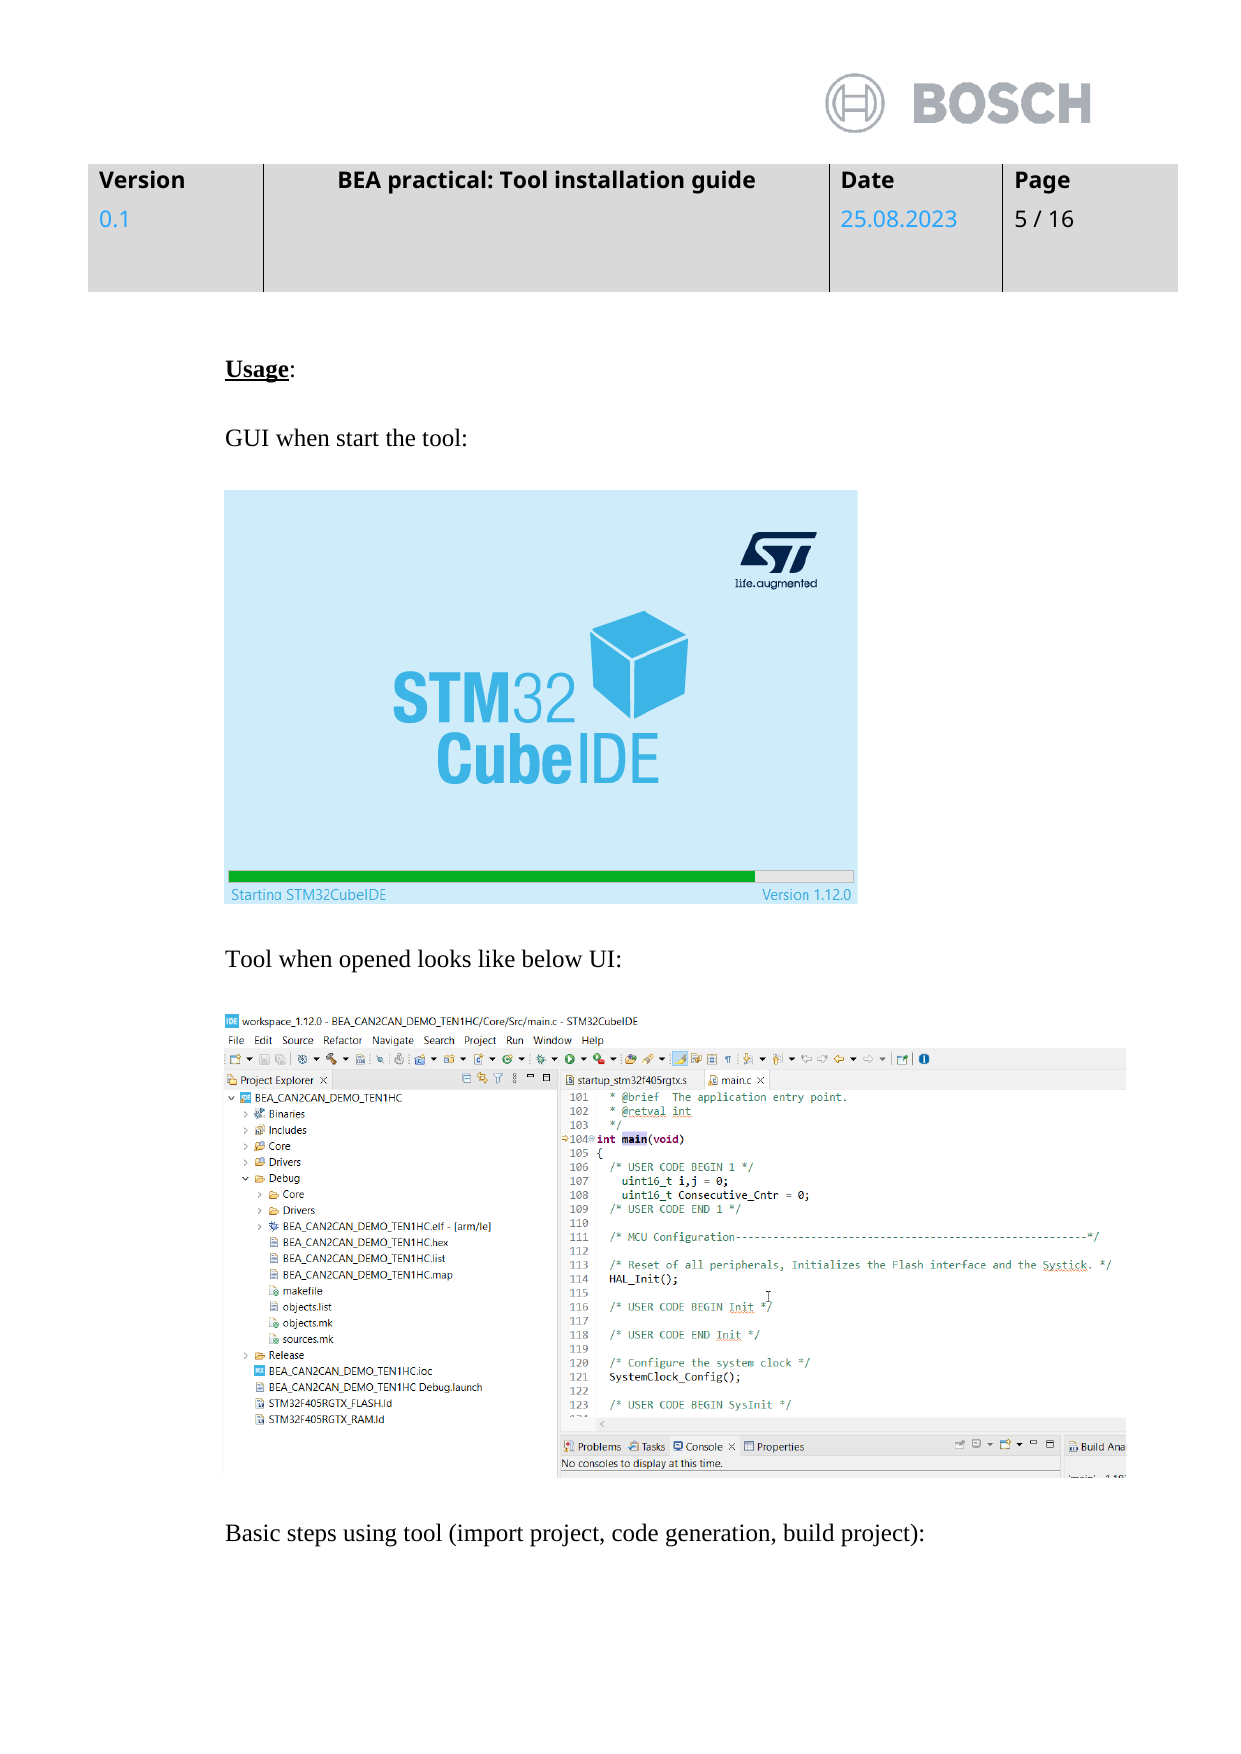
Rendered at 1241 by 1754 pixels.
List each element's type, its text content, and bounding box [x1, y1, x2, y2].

picture [223, 490, 858, 904]
text Usage: [225, 354, 1090, 383]
text GUI when start the tool: [225, 423, 1090, 451]
text Basic steps using tool (import project, code generation, build project): [225, 1518, 1090, 1547]
picture [825, 73, 1091, 133]
picture [223, 1012, 1127, 1478]
text Tool when opened looks like below UI: [225, 944, 1090, 973]
